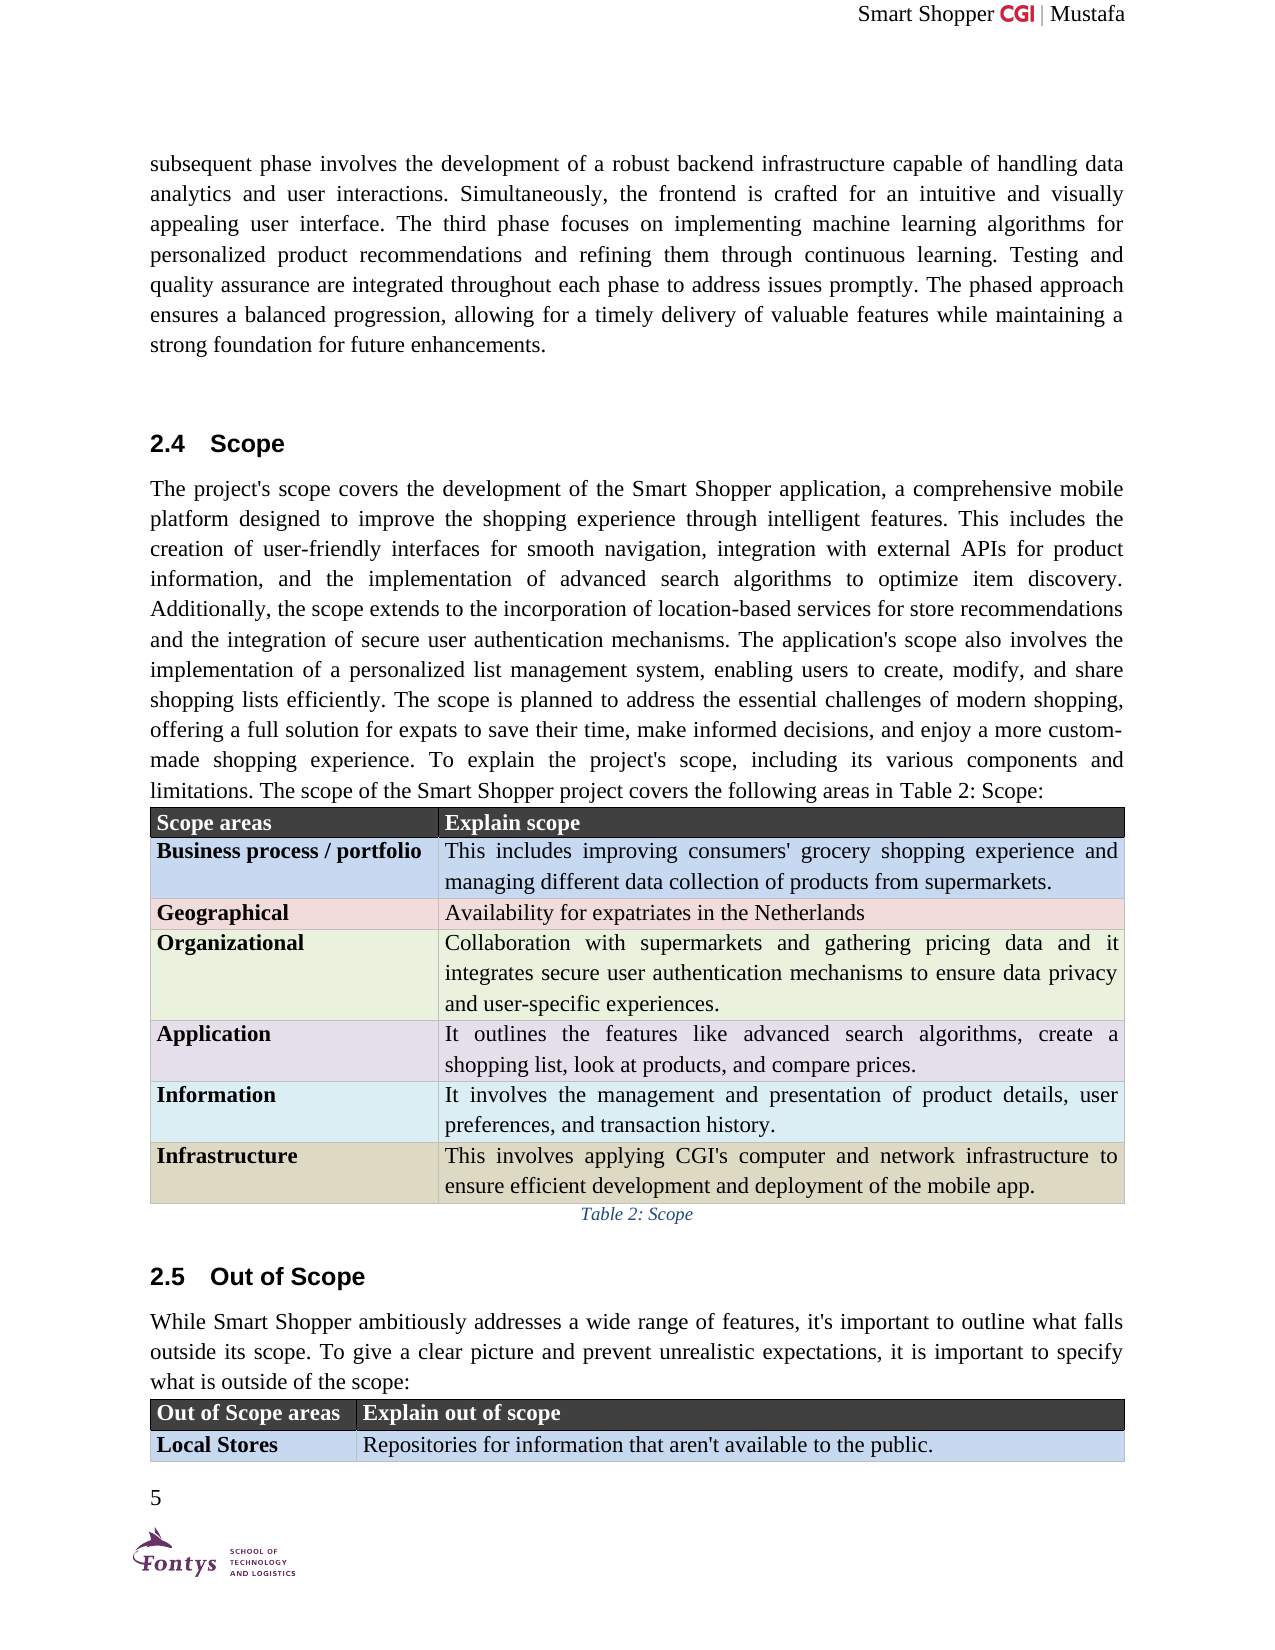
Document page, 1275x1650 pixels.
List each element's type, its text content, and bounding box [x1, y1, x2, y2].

table_cell It involves the management and presentation of product details, user preferences, and transaction history. [439, 1082, 1124, 1142]
table_cell Repositories for information that aren't available to the public. [357, 1431, 1124, 1461]
table_header Explain scope [439, 808, 1124, 837]
picture [128, 1520, 300, 1582]
table_cell Information [151, 1082, 438, 1142]
table_header Explain out of scope [357, 1400, 1124, 1430]
table_header Out of Scope areas [151, 1400, 356, 1430]
table_cell Infrastructure [151, 1143, 438, 1203]
table_cell This involves applying CGI's computer and network infrastructure to ensure efficient development and deployment of the mobile app. [439, 1143, 1124, 1203]
table_cell Collaboration with supermarkets and gathering pricing data and it integrates secure user authentication mechanisms to ensure data privacy and user-specific experiences. [439, 930, 1124, 1020]
subtitle Scope [150, 429, 1125, 458]
subtitle Out of Scope [150, 1262, 1125, 1291]
table_cell Business process / portfolio [151, 838, 438, 898]
table_cell Application [151, 1021, 438, 1081]
text The project's scope covers the development of the Smart Shopper application, a comprehensive mobile platform designed to improve the shopping experience through intelligent features. This includes the creation of user-friendly interfaces for smooth navigation, integration with external APIs for product information, and the implementation of advanced search algorithms to optimize item discovery. Additionally, the scope extends to the incorporation of location-based services for store recommendations and the integration of secure user authentication mechanisms. The application's scope also involves the implementation of a personalized list management system, enabling users to create, modify, and share shopping lists efficiently. The scope is planned to address the essential challenges of modern shopping, offering a full solution for expats to save their time, make informed decisions, and enjoy a more custom-made shopping experience. To explain the project's scope, including its various components and limitations. The scope of the Smart Shopper project covers the following areas in Table 2: Scope: [150, 475, 1125, 803]
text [150, 150, 1125, 358]
table_header Scope areas [151, 808, 438, 837]
table_cell This includes improving consumers' grocery shopping experience and managing different data collection of products from supermarkets. [439, 838, 1124, 898]
text While Smart Shopper ambitiously addresses a wide range of features, it's important to outline what falls outside its scope. To give a clear picture and prevent unrealistic expectations, it is important to specify what is outside of the scope: [150, 1308, 1125, 1394]
table_cell Organizational [151, 930, 438, 1020]
table_cell Local Stores [151, 1431, 356, 1461]
table_cell It outlines the features like advanced search algorithms, create a shopping list, look at products, and compare prices. [439, 1021, 1124, 1081]
table_cell Geographical [151, 899, 438, 929]
text Table 2: Scope [150, 1204, 1125, 1225]
picture [1000, 5, 1034, 22]
table_cell Availability for expatriates in the Netherlands [439, 899, 1124, 929]
